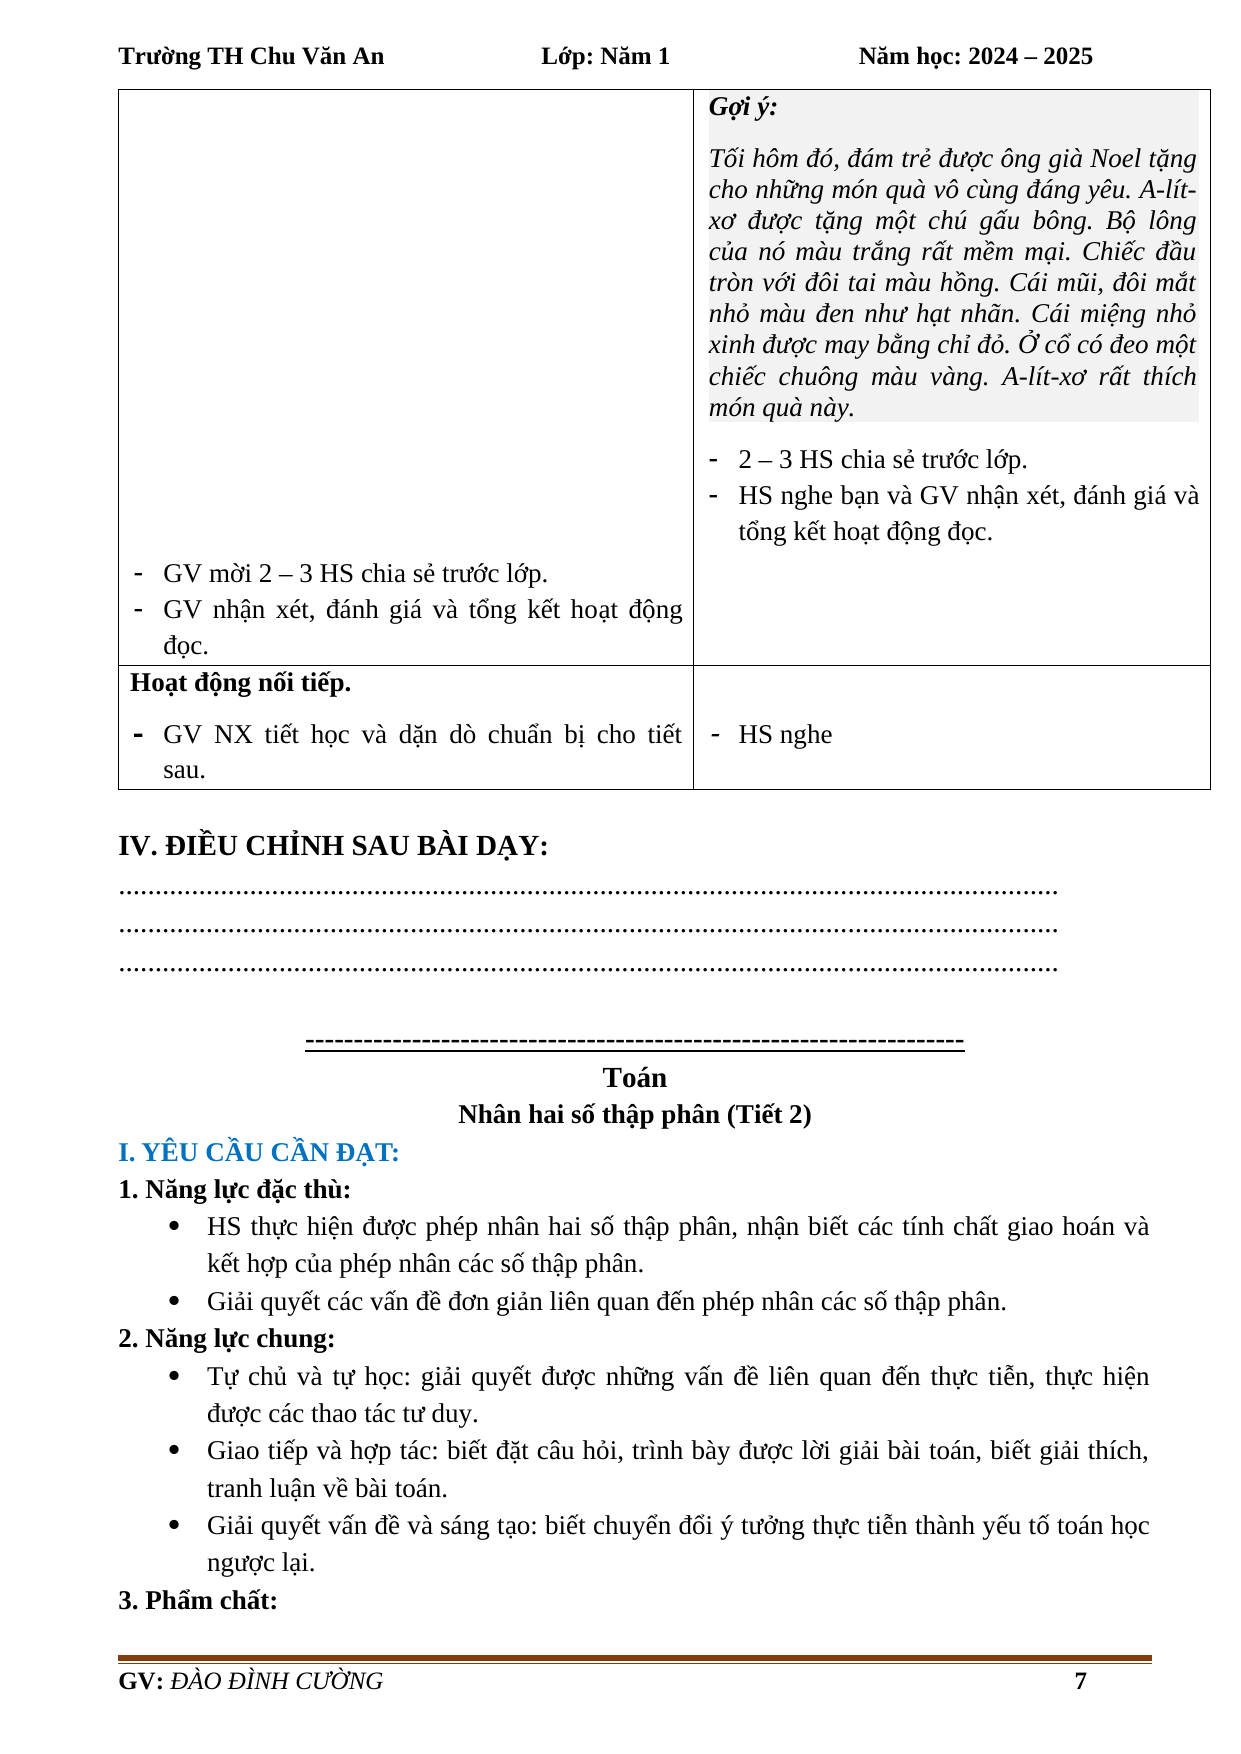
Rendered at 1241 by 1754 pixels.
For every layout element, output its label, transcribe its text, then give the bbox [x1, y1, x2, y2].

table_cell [119, 90, 693, 665]
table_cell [694, 90, 1210, 665]
subtitle Toán [118, 1060, 1152, 1093]
text 3. Phẩm chất: [118, 1584, 1152, 1615]
text IV. ĐIỀU CHỈNH SAU BÀI DẠY: [118, 828, 1152, 862]
text 1. Năng lực đặc thù: [118, 1173, 1152, 1204]
table_cell HS nghe [694, 666, 1210, 789]
text -------------------------------------------------------------------- [118, 1021, 1152, 1055]
table_cell Hoạt động nối tiếp. GV NX tiết học và dặn dò chuẩn bị cho tiết sau. [119, 666, 693, 789]
text ................................................................................................................................. [118, 944, 1152, 978]
list Giải quyết vấn đề và sáng tạo: biết chuyển đổi ý tưởng thực tiễn thành yếu tố toán học ngược lại. [169, 1509, 1152, 1578]
list Giải quyết các vấn đề đơn giản liên quan đến phép nhân các số thập phân. [169, 1285, 1152, 1316]
text ................................................................................................................................. [118, 867, 1152, 901]
text I. YÊU CẦU CẦN ĐẠT: [118, 1136, 1152, 1167]
text ................................................................................................................................. [118, 906, 1152, 939]
text Nhân hai số thập phân (Tiết 2) [118, 1098, 1152, 1129]
list Tự chủ và tự học: giải quyết được những vấn đề liên quan đến thực tiễn, thực hiện được các thao tác tư duy. [169, 1360, 1152, 1428]
list HS thực hiện được phép nhân hai số thập phân, nhận biết các tính chất giao hoán và kết hợp của phép nhân các số thập phân. [169, 1210, 1152, 1279]
text 2. Năng lực chung: [118, 1322, 1152, 1353]
list Giao tiếp và hợp tác: biết đặt câu hỏi, trình bày được lời giải bài toán, biết giải thích, tranh luận về bài toán. [169, 1434, 1152, 1503]
